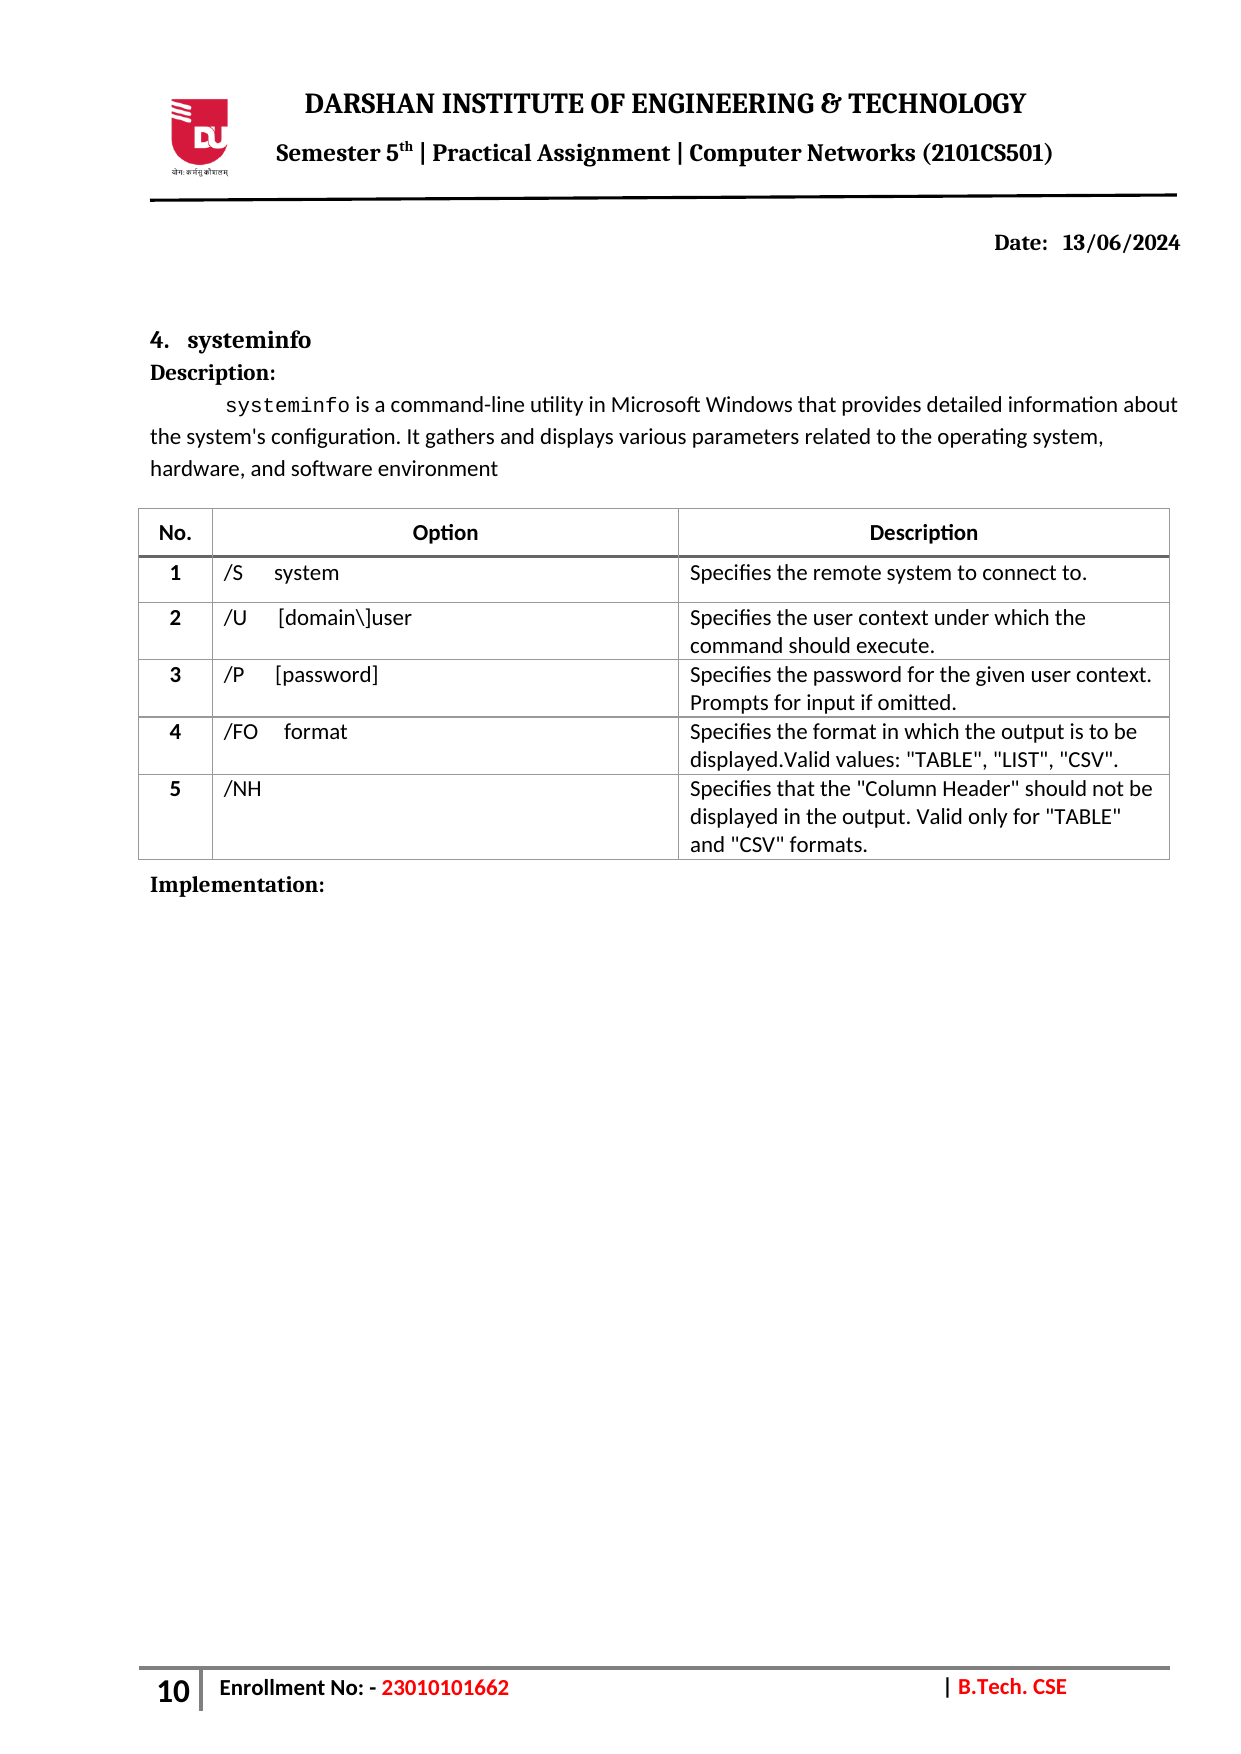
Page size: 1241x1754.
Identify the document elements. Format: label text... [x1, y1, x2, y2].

table_header No. [139, 509, 212, 555]
table_cell Specifies the user context under which the command should execute. [679, 603, 1169, 659]
subtitle systeminfo [150, 326, 1181, 355]
table_cell 2 [139, 603, 212, 659]
table_cell Specifies the format in which the output is to be displayed.Valid values: "TABLE", "LIST", "CSV". [679, 718, 1169, 773]
table_cell 5 [139, 775, 212, 858]
table_cell /NH [213, 775, 678, 858]
table_cell Specifies the remote system to connect to. [679, 558, 1169, 602]
table_cell 4 [139, 718, 212, 773]
table_cell /S system [213, 558, 678, 602]
table_cell Specifies the password for the given user context. Prompts for input if omitted. [679, 660, 1169, 716]
table_cell 3 [139, 660, 212, 716]
table_cell /P [password] [213, 660, 678, 716]
table_cell 1 [139, 558, 212, 602]
table_cell /FO format [213, 718, 678, 773]
subtitle Implementation: [150, 872, 1181, 898]
picture [150, 75, 242, 198]
text systeminfo is a command-line utility in Microsoft Windows that provides detailed information about the system's configuration. It gathers and displays various parameters related to the operating system, hardware, and software environment [150, 390, 1181, 483]
subtitle Description: [150, 359, 1181, 386]
table_header Option [213, 509, 678, 555]
table_cell /U [domain\]user [213, 603, 678, 659]
table_header Description [679, 509, 1169, 555]
table_cell Specifies that the "Column Header" should not be displayed in the output. Valid only for "TABLE" and "CSV" formats. [679, 775, 1169, 858]
